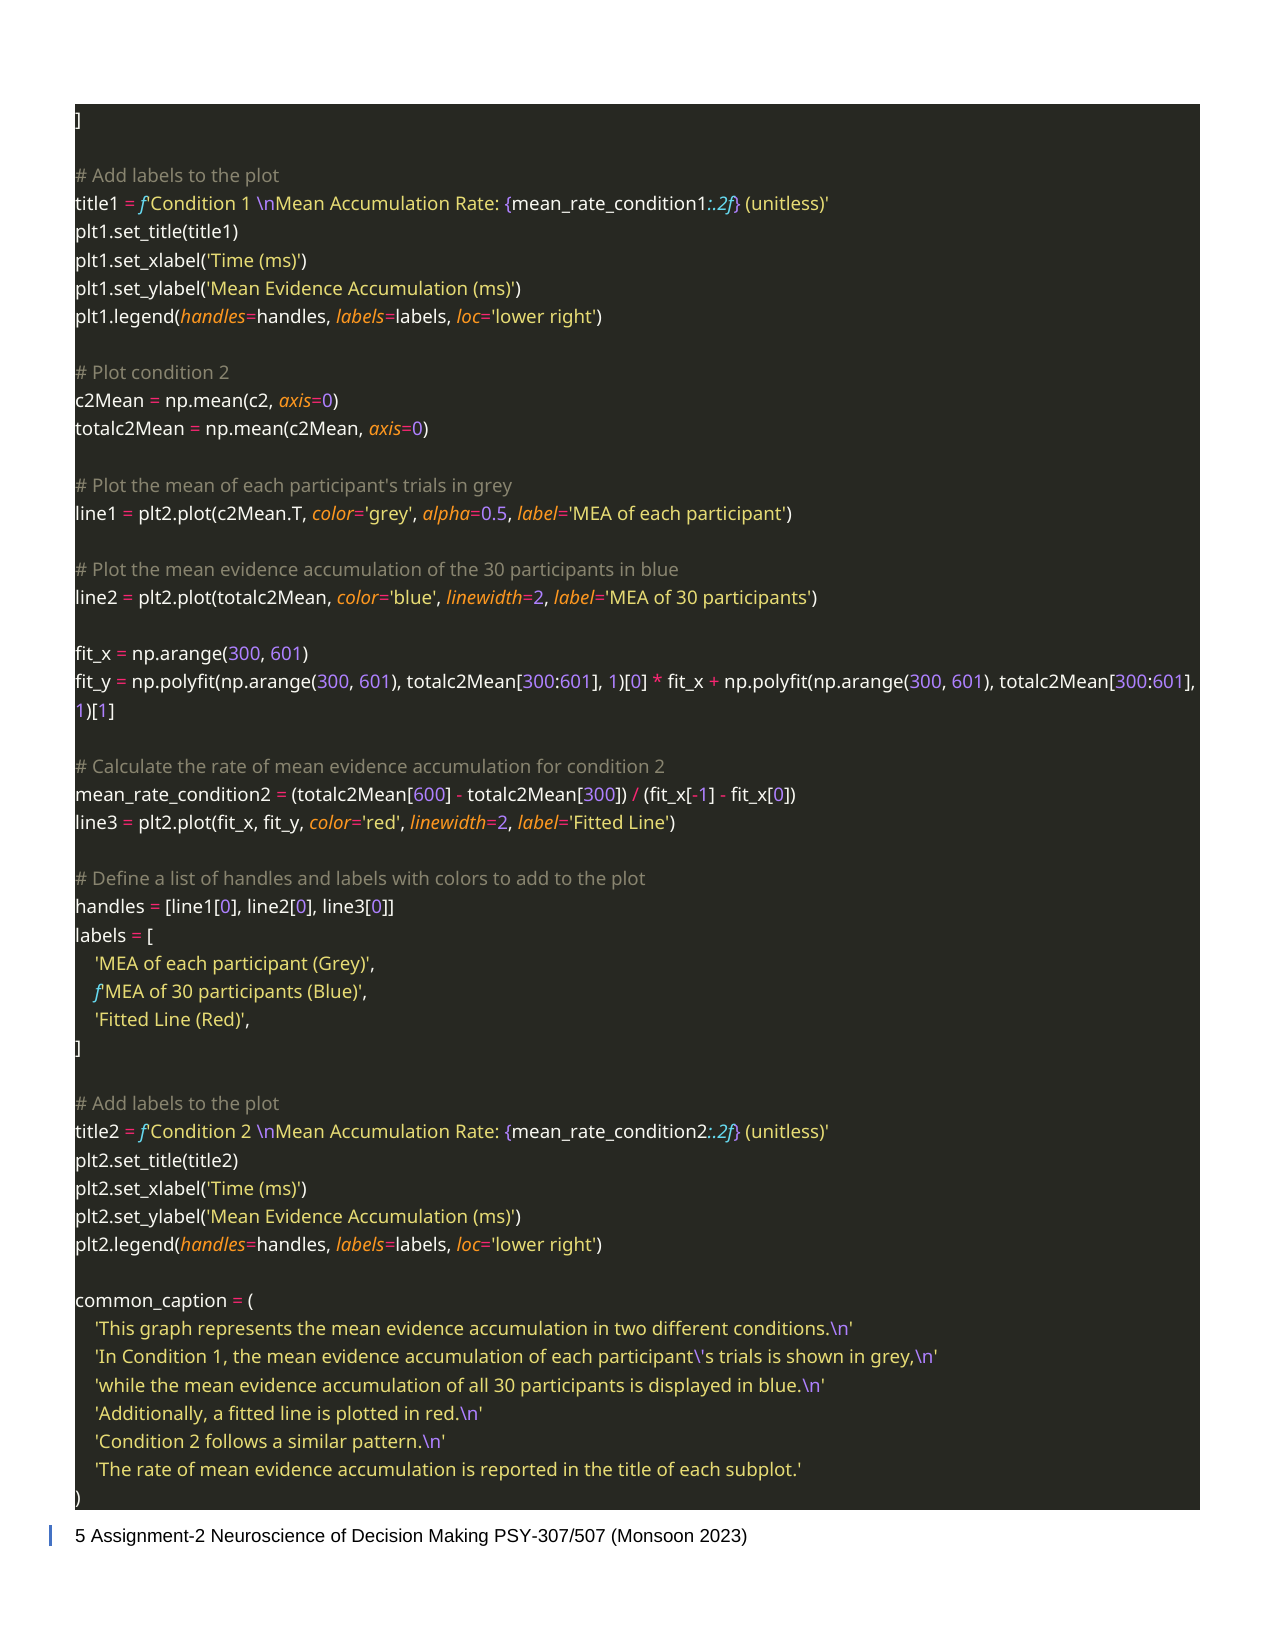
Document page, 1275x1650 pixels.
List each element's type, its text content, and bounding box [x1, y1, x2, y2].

text plt1.set_title(title1) [75, 216, 1200, 244]
text handles = [line1[0], line2[0], line3[0]] [75, 891, 1200, 919]
text title1 = f'Condition 1 \nMean Accumulation Rate: {mean_rate_condition1:.2f} (unitless)' [75, 188, 1200, 216]
text totalc2Mean = np.mean(c2Mean, axis=0) [75, 413, 1200, 441]
text plt2.set_xlabel('Time (ms)') [75, 1172, 1200, 1201]
text mean_rate_condition2 = (totalc2Mean[600] - totalc2Mean[300]) / (fit_x[-1] - fit_x[0]) [75, 779, 1200, 807]
text plt1.legend(handles=handles, labels=labels, loc='lower right') [75, 301, 1200, 329]
text 'while the mean evidence accumulation of all 30 participants is displayed in blue.\n' [75, 1369, 1200, 1397]
text ] [75, 1032, 1200, 1060]
text ) [75, 1482, 1200, 1510]
text # Define a list of handles and labels with colors to add to the plot [75, 863, 1200, 891]
text line2 = plt2.plot(totalc2Mean, color='blue', linewidth=2, label='MEA of 30 participants') [75, 582, 1200, 610]
text # Add labels to the plot [75, 160, 1200, 188]
text plt2.legend(handles=handles, labels=labels, loc='lower right') [75, 1229, 1200, 1257]
text ] [75, 104, 1200, 132]
text fit_y = np.polyfit(np.arange(300, 601), totalc2Mean[300:601], 1)[0] * fit_x + np.polyfit(np.arange(300, 601), totalc2Mean[300:601], 1)[1] [75, 666, 1200, 722]
text # Plot condition 2 [75, 357, 1200, 385]
text # Plot the mean of each participant's trials in grey [75, 469, 1200, 497]
text title2 = f'Condition 2 \nMean Accumulation Rate: {mean_rate_condition2:.2f} (unitless)' [75, 1116, 1200, 1144]
text line1 = plt2.plot(c2Mean.T, color='grey', alpha=0.5, label='MEA of each participant') [75, 497, 1200, 526]
text labels = [ [75, 919, 1200, 947]
text c2Mean = np.mean(c2, axis=0) [75, 385, 1200, 413]
text 'Fitted Line (Red)', [75, 1004, 1200, 1032]
text 'The rate of mean evidence accumulation is reported in the title of each subplot.' [75, 1454, 1200, 1482]
text 'MEA of each participant (Grey)', [75, 947, 1200, 976]
text 'Additionally, a fitted line is plotted in red.\n' [75, 1397, 1200, 1426]
text plt2.set_title(title2) [75, 1144, 1200, 1172]
text f'MEA of 30 participants (Blue)', [75, 976, 1200, 1004]
text # Plot the mean evidence accumulation of the 30 participants in blue [75, 554, 1200, 582]
text fit_x = np.arange(300, 601) [75, 638, 1200, 666]
text plt1.set_ylabel('Mean Evidence Accumulation (ms)') [75, 272, 1200, 301]
text 'Condition 2 follows a similar pattern.\n' [75, 1426, 1200, 1454]
text plt1.set_xlabel('Time (ms)') [75, 244, 1200, 272]
text plt2.set_ylabel('Mean Evidence Accumulation (ms)') [75, 1201, 1200, 1229]
text # Calculate the rate of mean evidence accumulation for condition 2 [75, 751, 1200, 779]
text 'In Condition 1, the mean evidence accumulation of each participant\'s trials is shown in grey,\n' [75, 1341, 1200, 1369]
text common_caption = ( [75, 1285, 1200, 1313]
text 'This graph represents the mean evidence accumulation in two different conditions.\n' [75, 1313, 1200, 1341]
text # Add labels to the plot [75, 1088, 1200, 1116]
text line3 = plt2.plot(fit_x, fit_y, color='red', linewidth=2, label='Fitted Line') [75, 807, 1200, 835]
